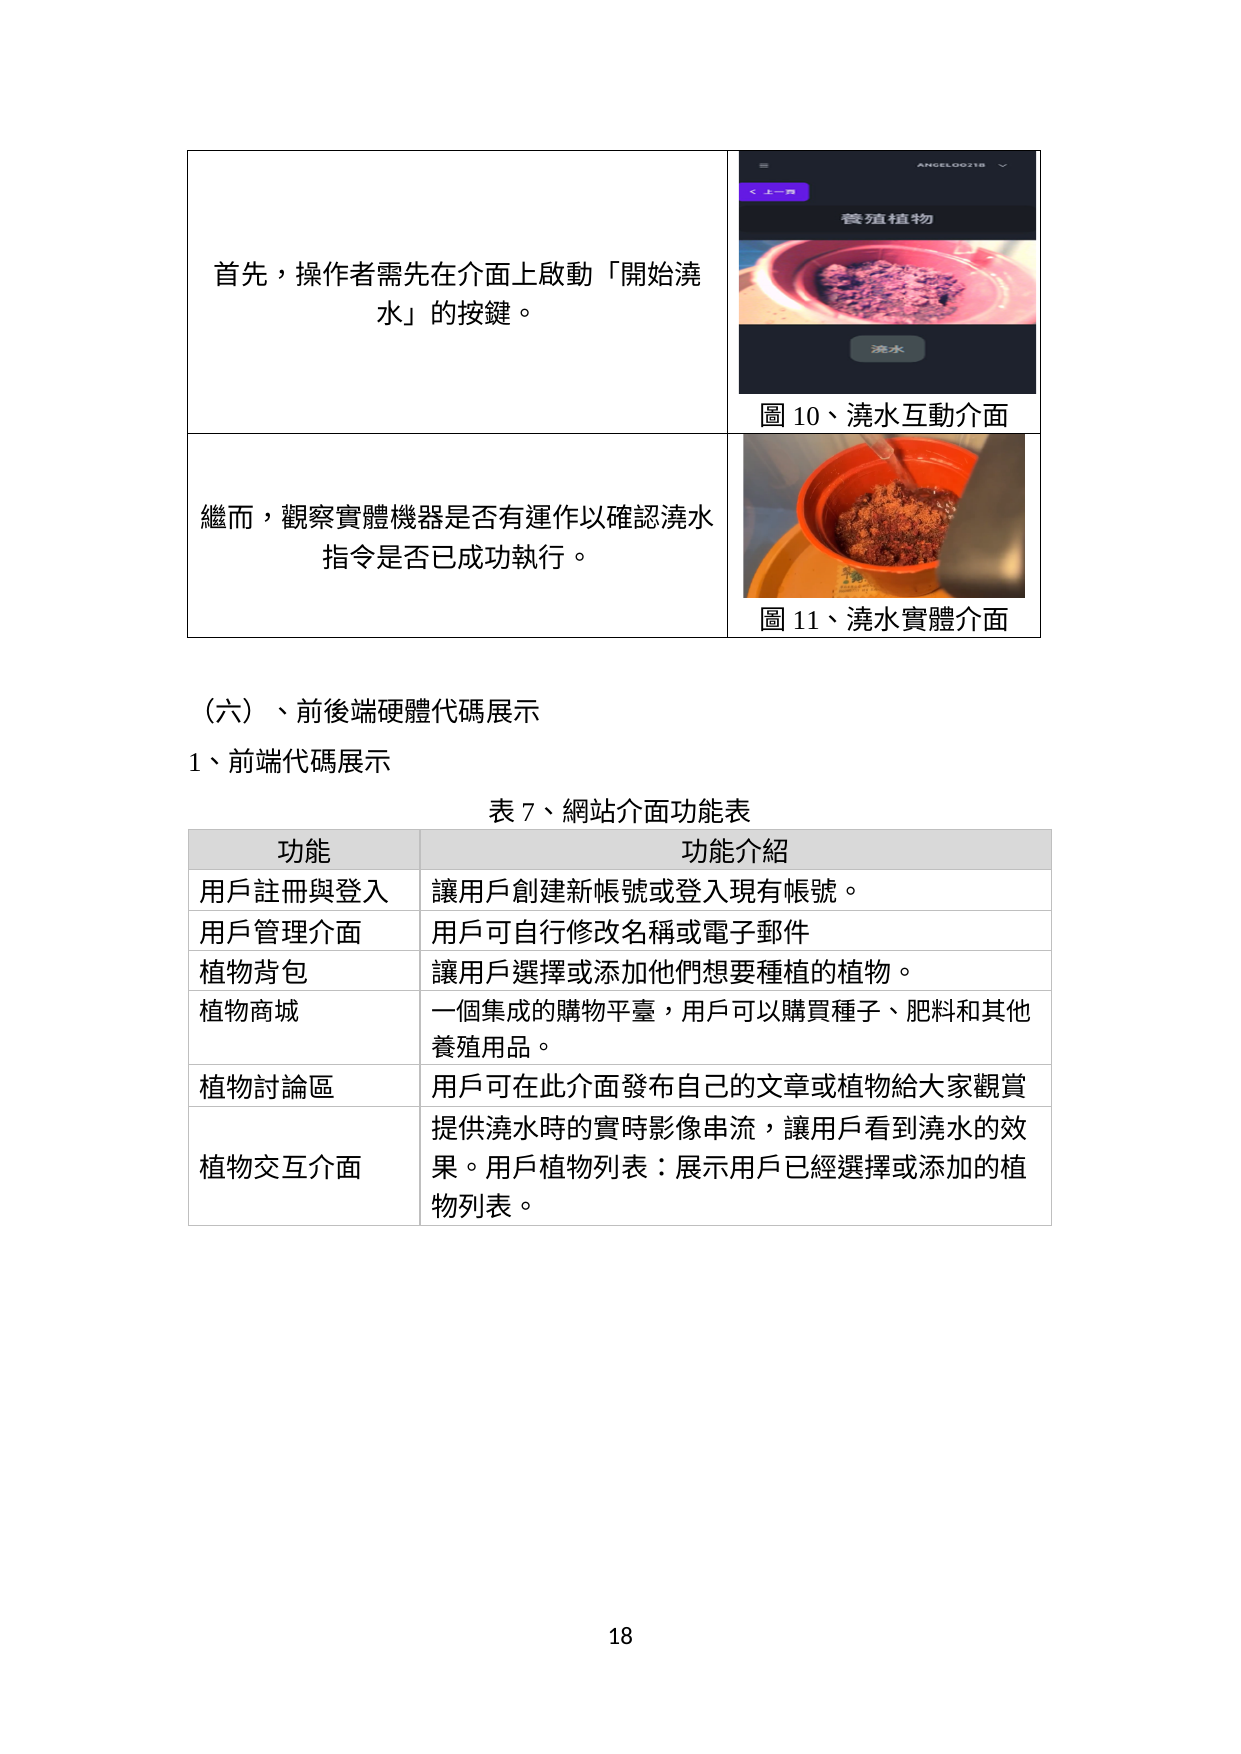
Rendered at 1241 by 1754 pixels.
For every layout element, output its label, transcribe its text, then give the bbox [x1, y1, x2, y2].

table_cell [189, 991, 419, 1064]
picture [743, 434, 1025, 598]
table_header [189, 830, 419, 869]
text 表7、網站介面功能表 [188, 789, 1052, 829]
table_cell [421, 991, 1051, 1064]
table_cell [189, 951, 419, 990]
table_cell [421, 1065, 1051, 1106]
table_cell [421, 1107, 1051, 1224]
table_cell [189, 870, 419, 909]
table_cell [189, 1065, 419, 1106]
table_cell 圖 12 [728, 434, 1040, 637]
table_header 圖 11、澆水互動介面 [728, 151, 1040, 433]
table_header [188, 151, 727, 433]
picture [738, 151, 1037, 394]
table_cell [188, 434, 727, 637]
table_cell [421, 951, 1051, 990]
table_cell [189, 1107, 419, 1224]
table_cell [421, 870, 1051, 909]
table_cell [189, 911, 419, 950]
table_header [421, 830, 1051, 869]
table_cell [421, 911, 1051, 950]
